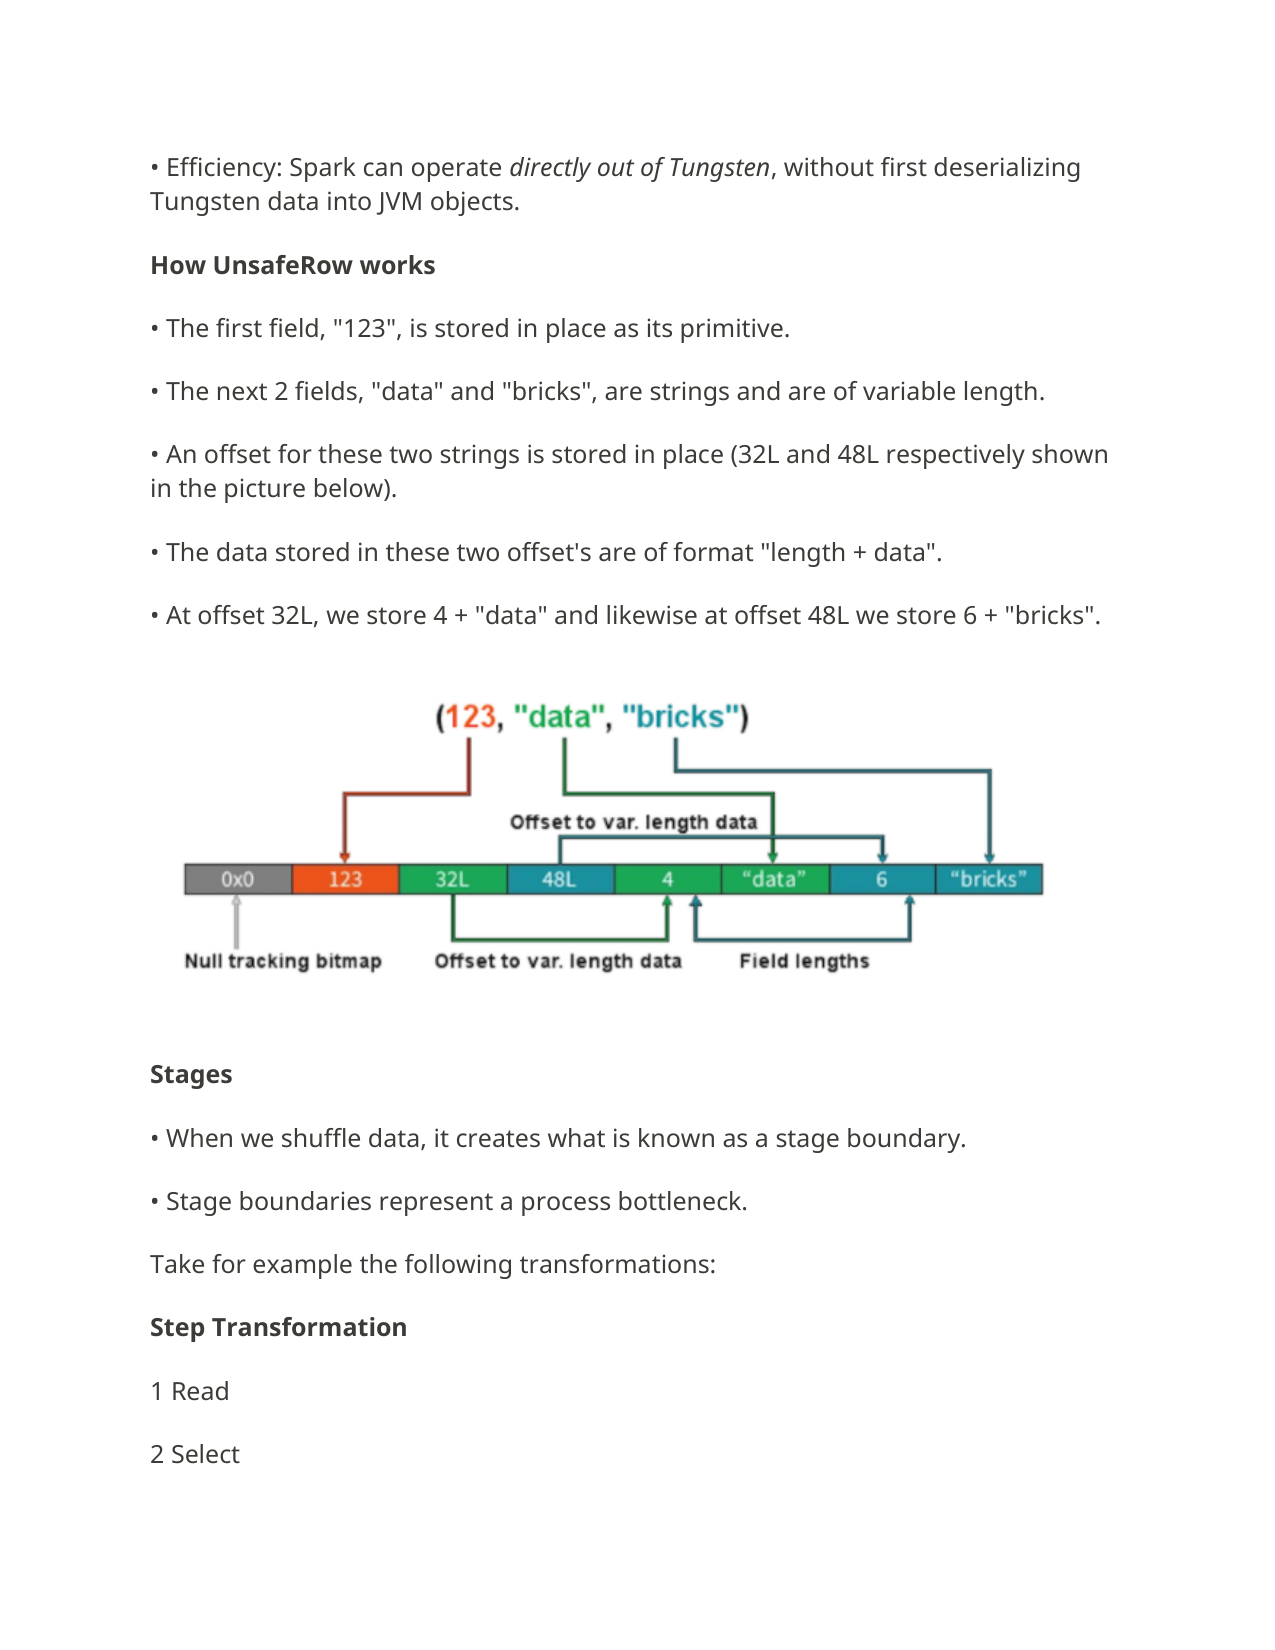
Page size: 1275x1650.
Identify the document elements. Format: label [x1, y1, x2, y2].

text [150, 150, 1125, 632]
picture [150, 660, 1125, 994]
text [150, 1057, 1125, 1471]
